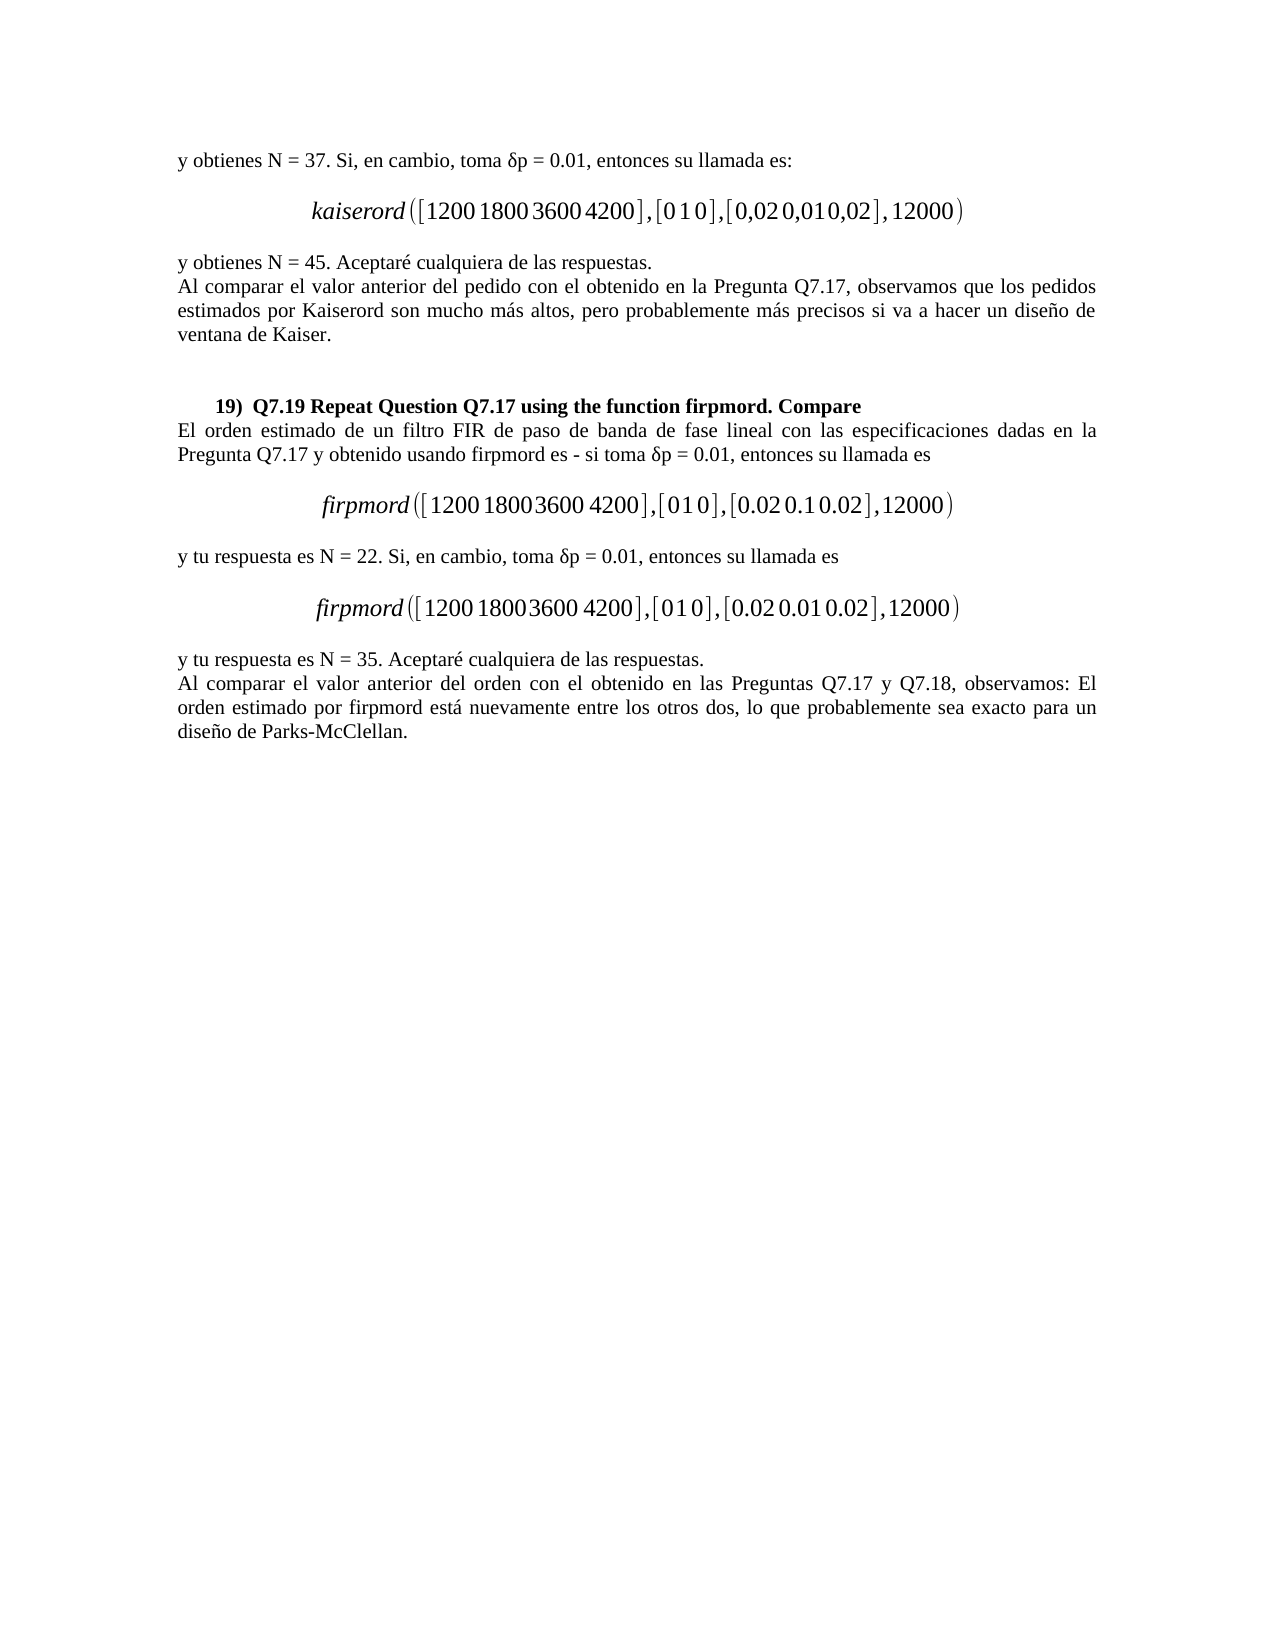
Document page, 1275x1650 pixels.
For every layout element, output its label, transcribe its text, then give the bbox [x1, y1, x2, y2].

text y obtienes N = 37. Si, en cambio, toma δp = 0.01, entonces su llamada es: [177, 148, 1098, 172]
text y tu respuesta es N = 35. Aceptaré cualquiera de las respuestas. [177, 647, 1098, 671]
text y tu respuesta es N = 22. Si, en cambio, toma δp = 0.01, entonces su llamada es [177, 544, 1098, 568]
subtitle Q7.19 Repeat Question Q7.17 using the function firpmord. Compare [215, 394, 1098, 418]
text y obtienes N = 45. Aceptaré cualquiera de las respuestas. [177, 250, 1098, 274]
text Al comparar el valor anterior del orden con el obtenido en las Preguntas Q7.17 y Q7.18, observamos: El orden estimado por firpmord está nuevamente entre los otros dos, lo que probablemente sea exacto para un diseño de Parks-McClellan. [177, 671, 1098, 743]
text Al comparar el valor anterior del pedido con el obtenido en la Pregunta Q7.17, observamos que los pedidos estimados por Kaiserord son mucho más altos, pero probablemente más precisos si va a hacer un diseño de ventana de Kaiser. [177, 274, 1098, 346]
text El orden estimado de un filtro FIR de paso de banda de fase lineal con las especificaciones dadas en la Pregunta Q7.17 y obtenido usando firpmord es - si toma δp = 0.01, entonces su llamada es [177, 418, 1098, 466]
